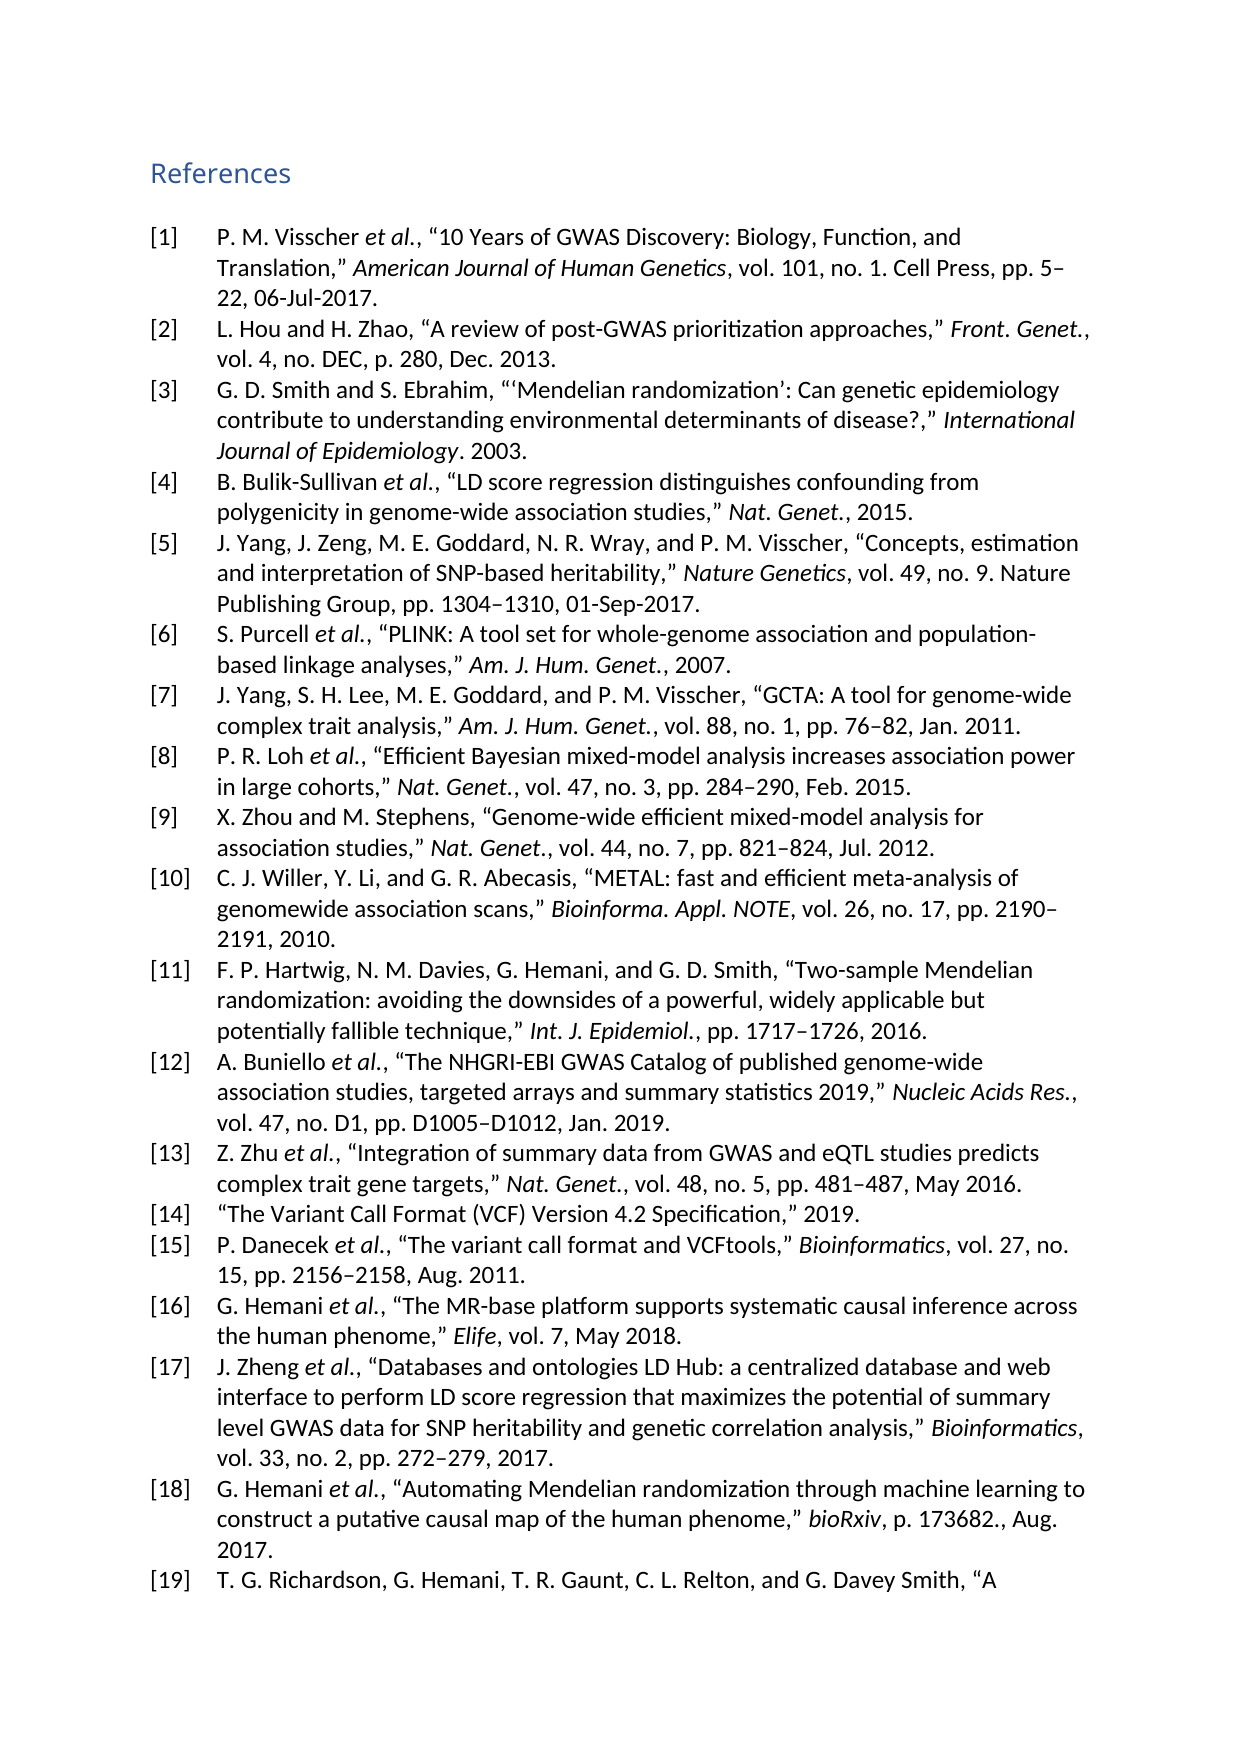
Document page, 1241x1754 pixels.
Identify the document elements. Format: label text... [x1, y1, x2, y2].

text [4] B. Bulik-Sullivan et al., “LD score regression distinguishes confounding from polygenicity in genome-wide association studies,” Nat. Genet., 2015. [150, 466, 1090, 527]
text [16] G. Hemani et al., “The MR-base platform supports systematic causal inference across the human phenome,” Elife, vol. 7, May 2018. [150, 1290, 1090, 1351]
text [10] C. J. Willer, Y. Li, and G. R. Abecasis, “METAL: fast and efficient meta-analysis of genomewide association scans,” Bioinforma. Appl. NOTE, vol. 26, no. 17, pp. 2190–2191, 2010. [150, 862, 1090, 954]
text [1] P. M. Visscher et al., “10 Years of GWAS Discovery: Biology, Function, and Translation,” American Journal of Human Genetics, vol. 101, no. 1. Cell Press, pp. 5–22, 06-Jul-2017. [150, 222, 1090, 313]
text [13] Z. Zhu et al., “Integration of summary data from GWAS and eQTL studies predicts complex trait gene targets,” Nat. Genet., vol. 48, no. 5, pp. 481–487, May 2016. [150, 1137, 1090, 1198]
text [2] L. Hou and H. Zhao, “A review of post-GWAS prioritization approaches,” Front. Genet., vol. 4, no. DEC, p. 280, Dec. 2013. [150, 313, 1090, 374]
text [7] J. Yang, S. H. Lee, M. E. Goddard, and P. M. Visscher, “GCTA: A tool for genome-wide complex trait analysis,” Am. J. Hum. Genet., vol. 88, no. 1, pp. 76–82, Jan. 2011. [150, 679, 1090, 740]
text [14] “The Variant Call Format (VCF) Version 4.2 Specification,” 2019. [150, 1198, 1090, 1229]
text [17] J. Zheng et al., “Databases and ontologies LD Hub: a centralized database and web interface to perform LD score regression that maximizes the potential of summary level GWAS data for SNP heritability and genetic correlation analysis,” Bioinformatics, vol. 33, no. 2, pp. 272–279, 2017. [150, 1351, 1090, 1473]
subtitle References [150, 154, 1090, 191]
text [15] P. Danecek et al., “The variant call format and VCFtools,” Bioinformatics, vol. 27, no. 15, pp. 2156–2158, Aug. 2011. [150, 1229, 1090, 1290]
text [9] X. Zhou and M. Stephens, “Genome-wide efficient mixed-model analysis for association studies,” Nat. Genet., vol. 44, no. 7, pp. 821–824, Jul. 2012. [150, 801, 1090, 862]
text [6] S. Purcell et al., “PLINK: A tool set for whole-genome association and population-based linkage analyses,” Am. J. Hum. Genet., 2007. [150, 618, 1090, 679]
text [150, 1564, 1090, 1595]
text [11] F. P. Hartwig, N. M. Davies, G. Hemani, and G. D. Smith, “Two-sample Mendelian randomization: avoiding the downsides of a powerful, widely applicable but potentially fallible technique,” Int. J. Epidemiol., pp. 1717–1726, 2016. [150, 954, 1090, 1046]
text [18] G. Hemani et al., “Automating Mendelian randomization through machine learning to construct a putative causal map of the human phenome,” bioRxiv, p. 173682., Aug. 2017. [150, 1473, 1090, 1564]
text [8] P. R. Loh et al., “Efficient Bayesian mixed-model analysis increases association power in large cohorts,” Nat. Genet., vol. 47, no. 3, pp. 284–290, Feb. 2015. [150, 740, 1090, 801]
text [5] J. Yang, J. Zeng, M. E. Goddard, N. R. Wray, and P. M. Visscher, “Concepts, estimation and interpretation of SNP-based heritability,” Nature Genetics, vol. 49, no. 9. Nature Publishing Group, pp. 1304–1310, 01-Sep-2017. [150, 527, 1090, 618]
text [12] A. Buniello et al., “The NHGRI-EBI GWAS Catalog of published genome-wide association studies, targeted arrays and summary statistics 2019,” Nucleic Acids Res., vol. 47, no. D1, pp. D1005–D1012, Jan. 2019. [150, 1046, 1090, 1137]
text [3] G. D. Smith and S. Ebrahim, “‘Mendelian randomization’: Can genetic epidemiology contribute to understanding environmental determinants of disease?,” International Journal of Epidemiology. 2003. [150, 374, 1090, 466]
